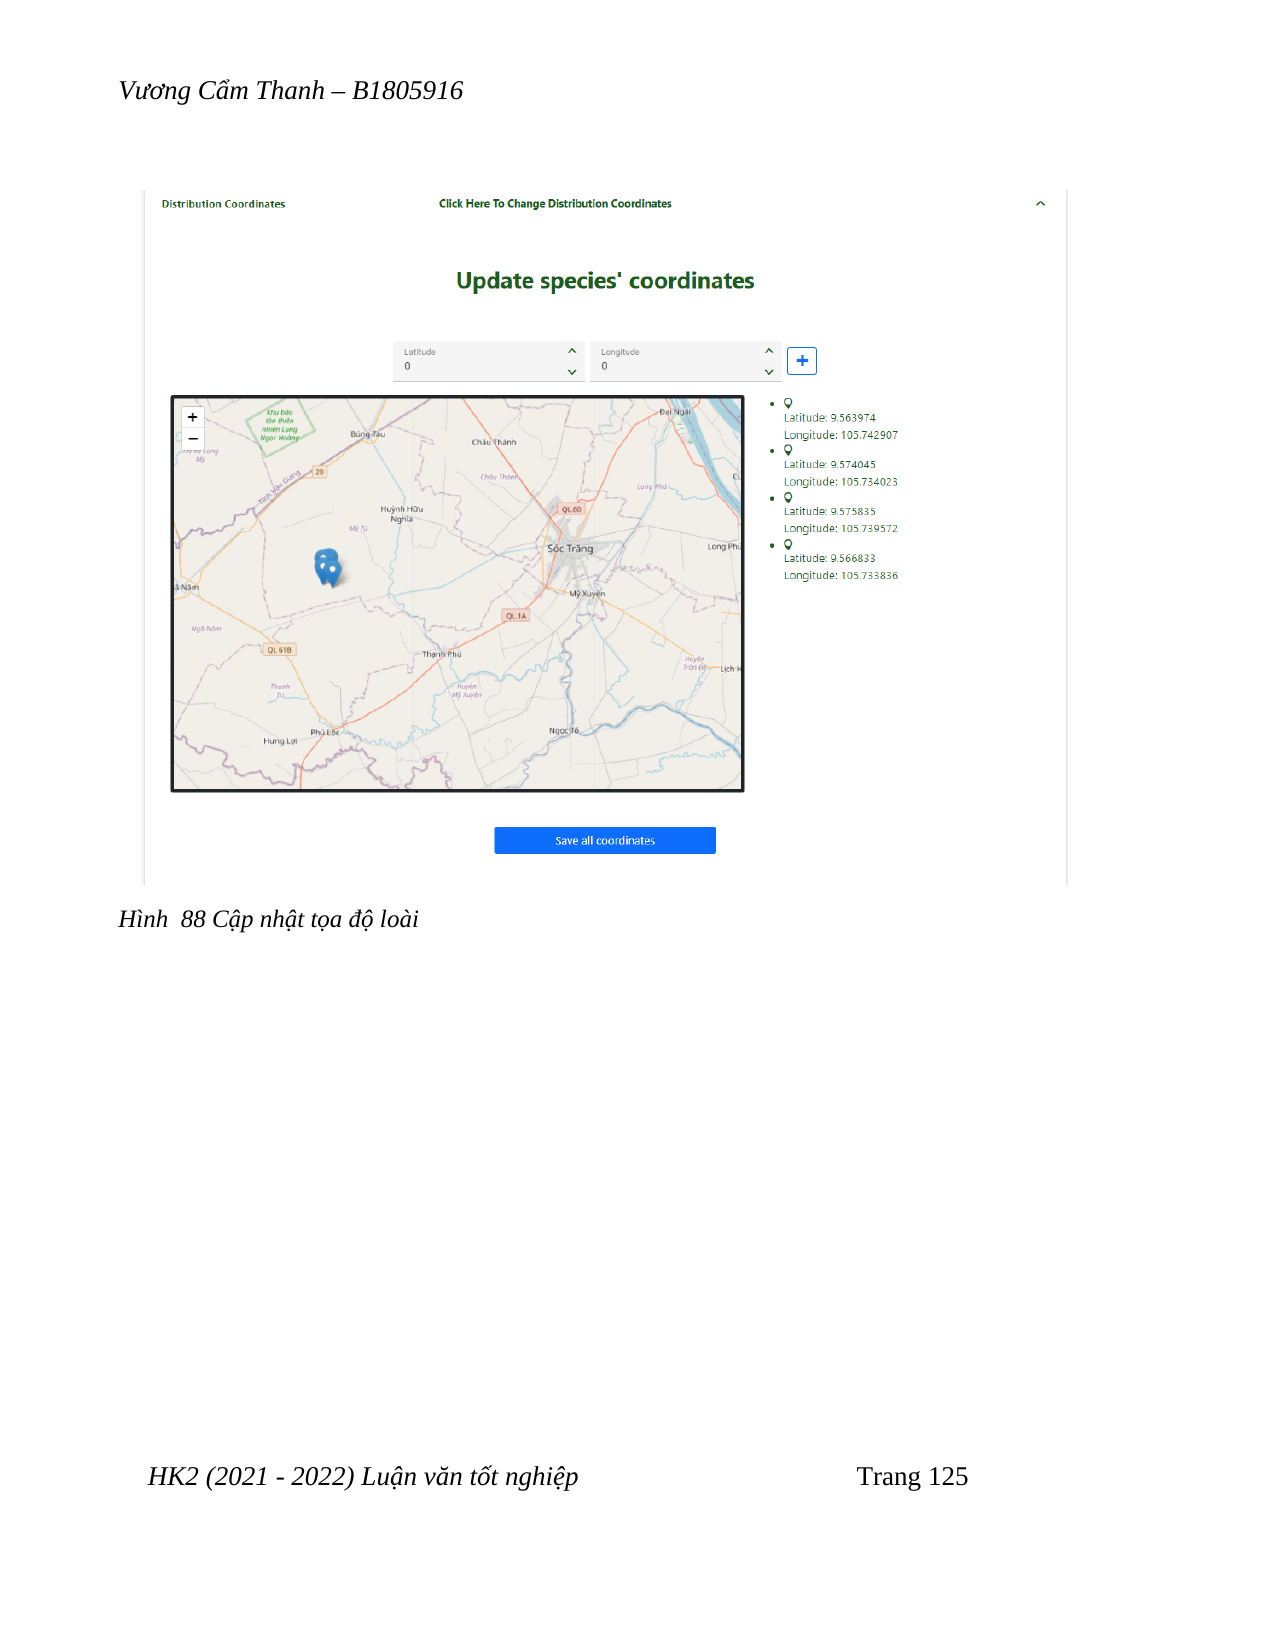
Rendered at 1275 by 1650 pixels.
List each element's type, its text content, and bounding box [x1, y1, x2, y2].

picture [118, 190, 1069, 885]
